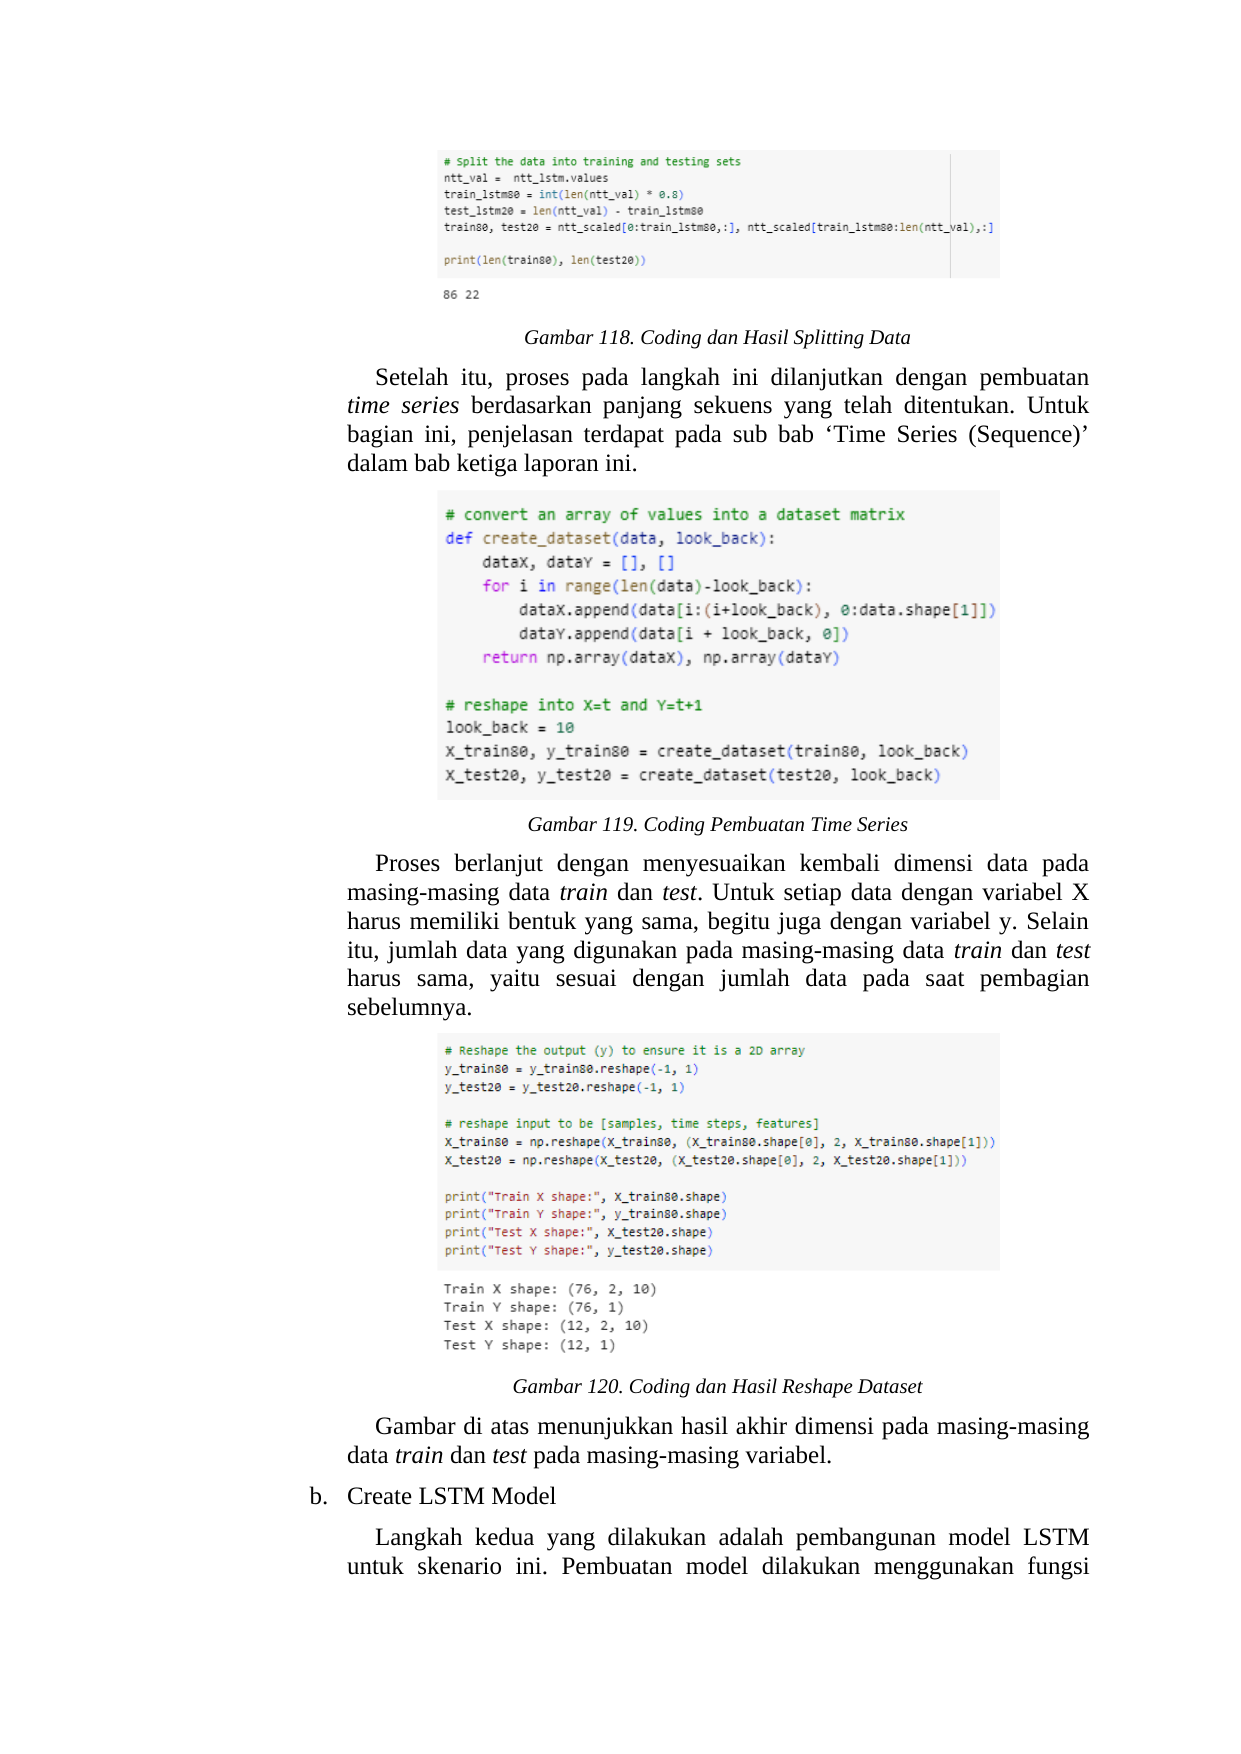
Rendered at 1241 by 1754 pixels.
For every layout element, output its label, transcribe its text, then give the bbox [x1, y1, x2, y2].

list Create LSTM Model [309, 1481, 1090, 1510]
picture [437, 150, 1000, 313]
picture [437, 1033, 1000, 1362]
picture [437, 489, 1000, 800]
text Gambar di atas menunjukkan hasil akhir dimensi pada masing-masing data train dan test pada masing-masing variabel. [347, 1411, 1090, 1468]
subtitle Gambar 118. Coding dan Hasil Splitting Data [347, 325, 1090, 349]
text Proses berlanjut dengan menyesuaikan kembali dimensi data pada masing-masing data train dan test. Untuk setiap data dengan variabel X harus memiliki bentuk yang sama, begitu juga dengan variabel y. Selain itu, jumlah data yang digunakan pada masing-masing data train dan test harus sama, yaitu sesuai dengan jumlah data pada saat pembagian sebelumnya. [347, 848, 1090, 1021]
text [347, 1522, 1090, 1580]
subtitle Gambar 119. Coding Pembuatan Time Series [347, 812, 1090, 836]
text Setelah itu, proses pada langkah ini dilanjutkan dengan pembuatan time series berdasarkan panjang sekuens yang telah ditentukan. Untuk bagian ini, penjelasan terdapat pada sub bab ‘Time Series (Sequence)’ dalam bab ketiga laporan ini. [347, 362, 1090, 477]
subtitle Gambar 120. Coding dan Hasil Reshape Dataset [347, 1374, 1090, 1398]
